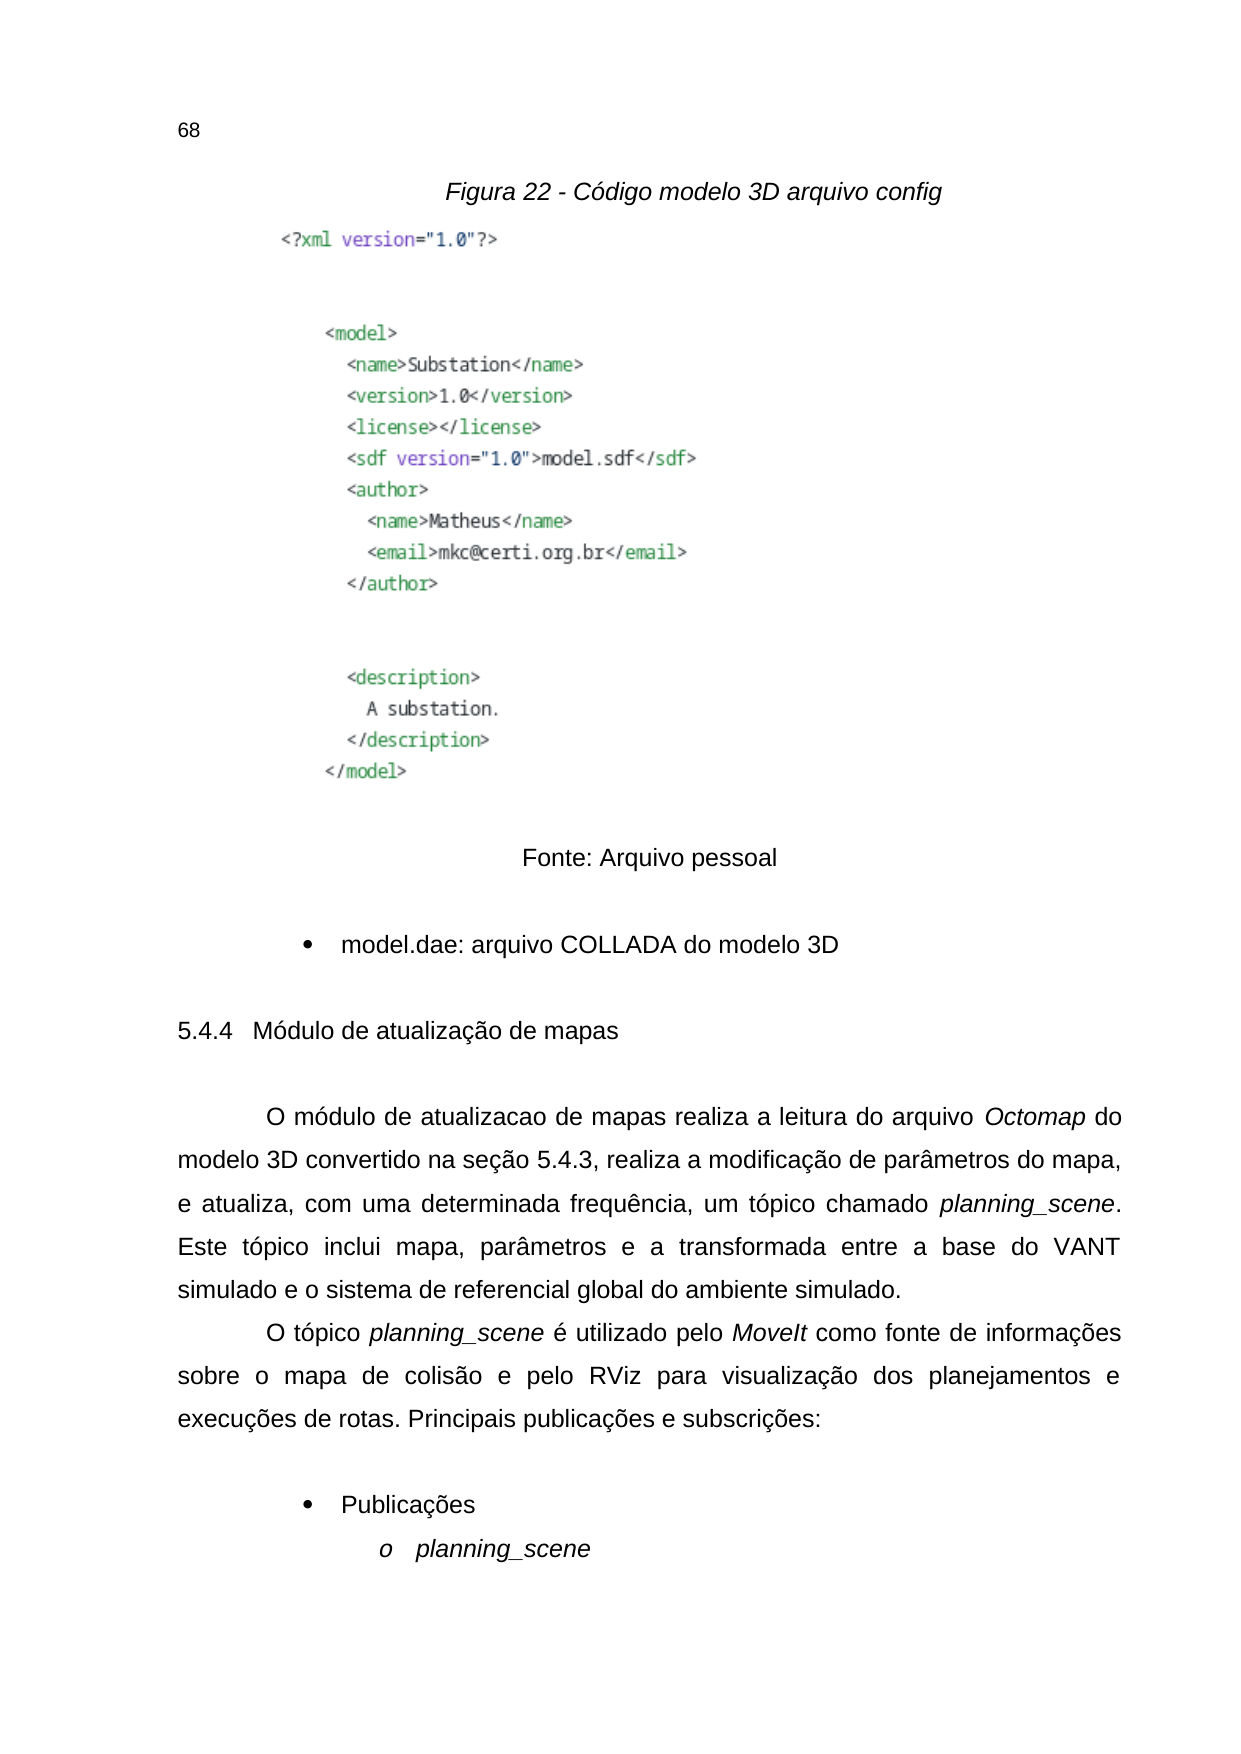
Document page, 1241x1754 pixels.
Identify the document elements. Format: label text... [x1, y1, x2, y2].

list Publicações [303, 1490, 1122, 1519]
list planning_scene [378, 1534, 1122, 1564]
list Módulo de atualização de mapas [177, 1016, 1122, 1045]
text O módulo de atualizacao de mapas realiza a leitura do arquivo Octomap do modelo 3D convertido na seção 5.4.3, realiza a modificação de parâmetros do mapa, e atualiza, com uma determinada frequência, um tópico chamado planning_scene. Este tópico inclui mapa, parâmetros e a transformada entre a base do VANT simulado e o sistema de referencial global do ambiente simulado. [177, 1102, 1122, 1303]
text Fonte: Arquivo pessoal [177, 220, 1122, 872]
text O tópico planning_scene é utilizado pelo MoveIt como fonte de informações sobre o mapa de colisão e pelo RViz para visualização dos planejamentos e execuções de rotas. Principais publicações e subscrições: [177, 1318, 1122, 1433]
list model.dae: arquivo COLLADA do modelo 3D [303, 930, 1122, 958]
